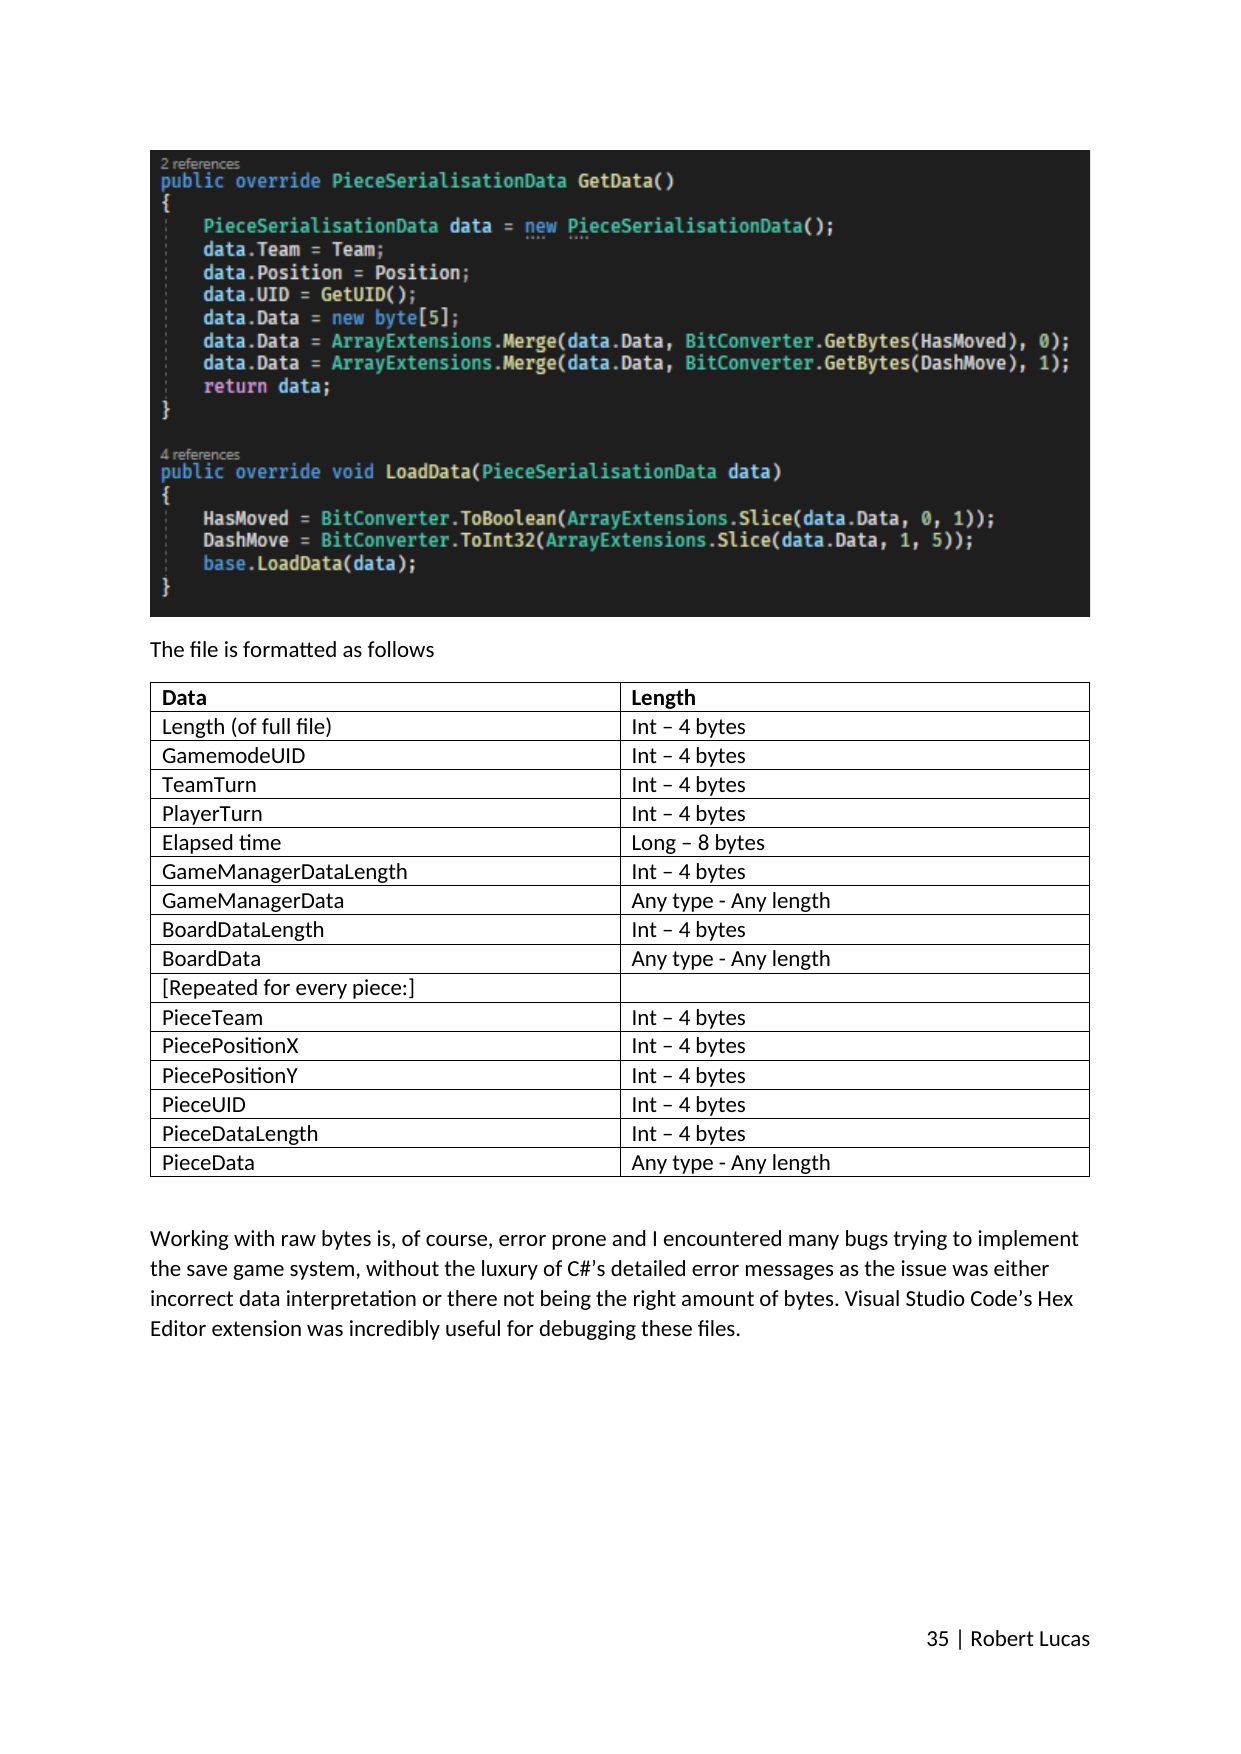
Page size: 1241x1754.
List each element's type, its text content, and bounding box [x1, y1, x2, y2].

table_cell Any type - Any length [621, 1148, 1089, 1176]
table_cell PlayerTurn [151, 799, 620, 827]
table_cell [Repeated for every piece:] [151, 974, 620, 1002]
table_cell PieceTeam [151, 1003, 620, 1031]
table_cell PieceData [151, 1148, 620, 1176]
table_cell BoardDataLength [151, 915, 620, 943]
table_cell PieceUID [151, 1090, 620, 1118]
table_cell Int – 4 bytes [621, 770, 1089, 798]
table_cell Int – 4 bytes [621, 1090, 1089, 1118]
table_cell TeamTurn [151, 770, 620, 798]
table_cell GamemodeUID [151, 741, 620, 769]
table_cell PiecePositionY [151, 1061, 620, 1089]
table_cell Int – 4 bytes [621, 1032, 1089, 1060]
table_cell Int – 4 bytes [621, 1119, 1089, 1147]
table_cell PiecePositionX [151, 1032, 620, 1060]
table_cell Int – 4 bytes [621, 741, 1089, 769]
picture [150, 150, 1091, 617]
table_cell Length (of full file) [151, 712, 620, 740]
table_cell GameManagerData [151, 886, 620, 914]
table_cell Int – 4 bytes [621, 712, 1089, 740]
table_cell Int – 4 bytes [621, 857, 1089, 885]
table_cell [621, 974, 1089, 1002]
table_cell Long – 8 bytes [621, 828, 1089, 856]
table_cell Any type - Any length [621, 945, 1089, 972]
table_cell Any type - Any length [621, 886, 1089, 914]
text Working with raw bytes is, of course, error prone and I encountered many bugs trying to implement the save game system, without the luxury of C#’s detailed error messages as the issue was either incorrect data interpretation or there not being the right amount of bytes. Visual Studio Code’s Hex Editor extension was incredibly useful for debugging these files. [150, 1224, 1090, 1342]
table_cell Elapsed time [151, 828, 620, 856]
table_header Length [621, 683, 1089, 711]
table_cell Int – 4 bytes [621, 1061, 1089, 1089]
table_header Data [151, 683, 620, 711]
text The file is formatted as follows [150, 635, 1090, 663]
table_cell Int – 4 bytes [621, 1003, 1089, 1031]
table_cell GameManagerDataLength [151, 857, 620, 885]
table_cell Int – 4 bytes [621, 799, 1089, 827]
table_cell Int – 4 bytes [621, 915, 1089, 943]
table_cell BoardData [151, 945, 620, 972]
table_cell PieceDataLength [151, 1119, 620, 1147]
